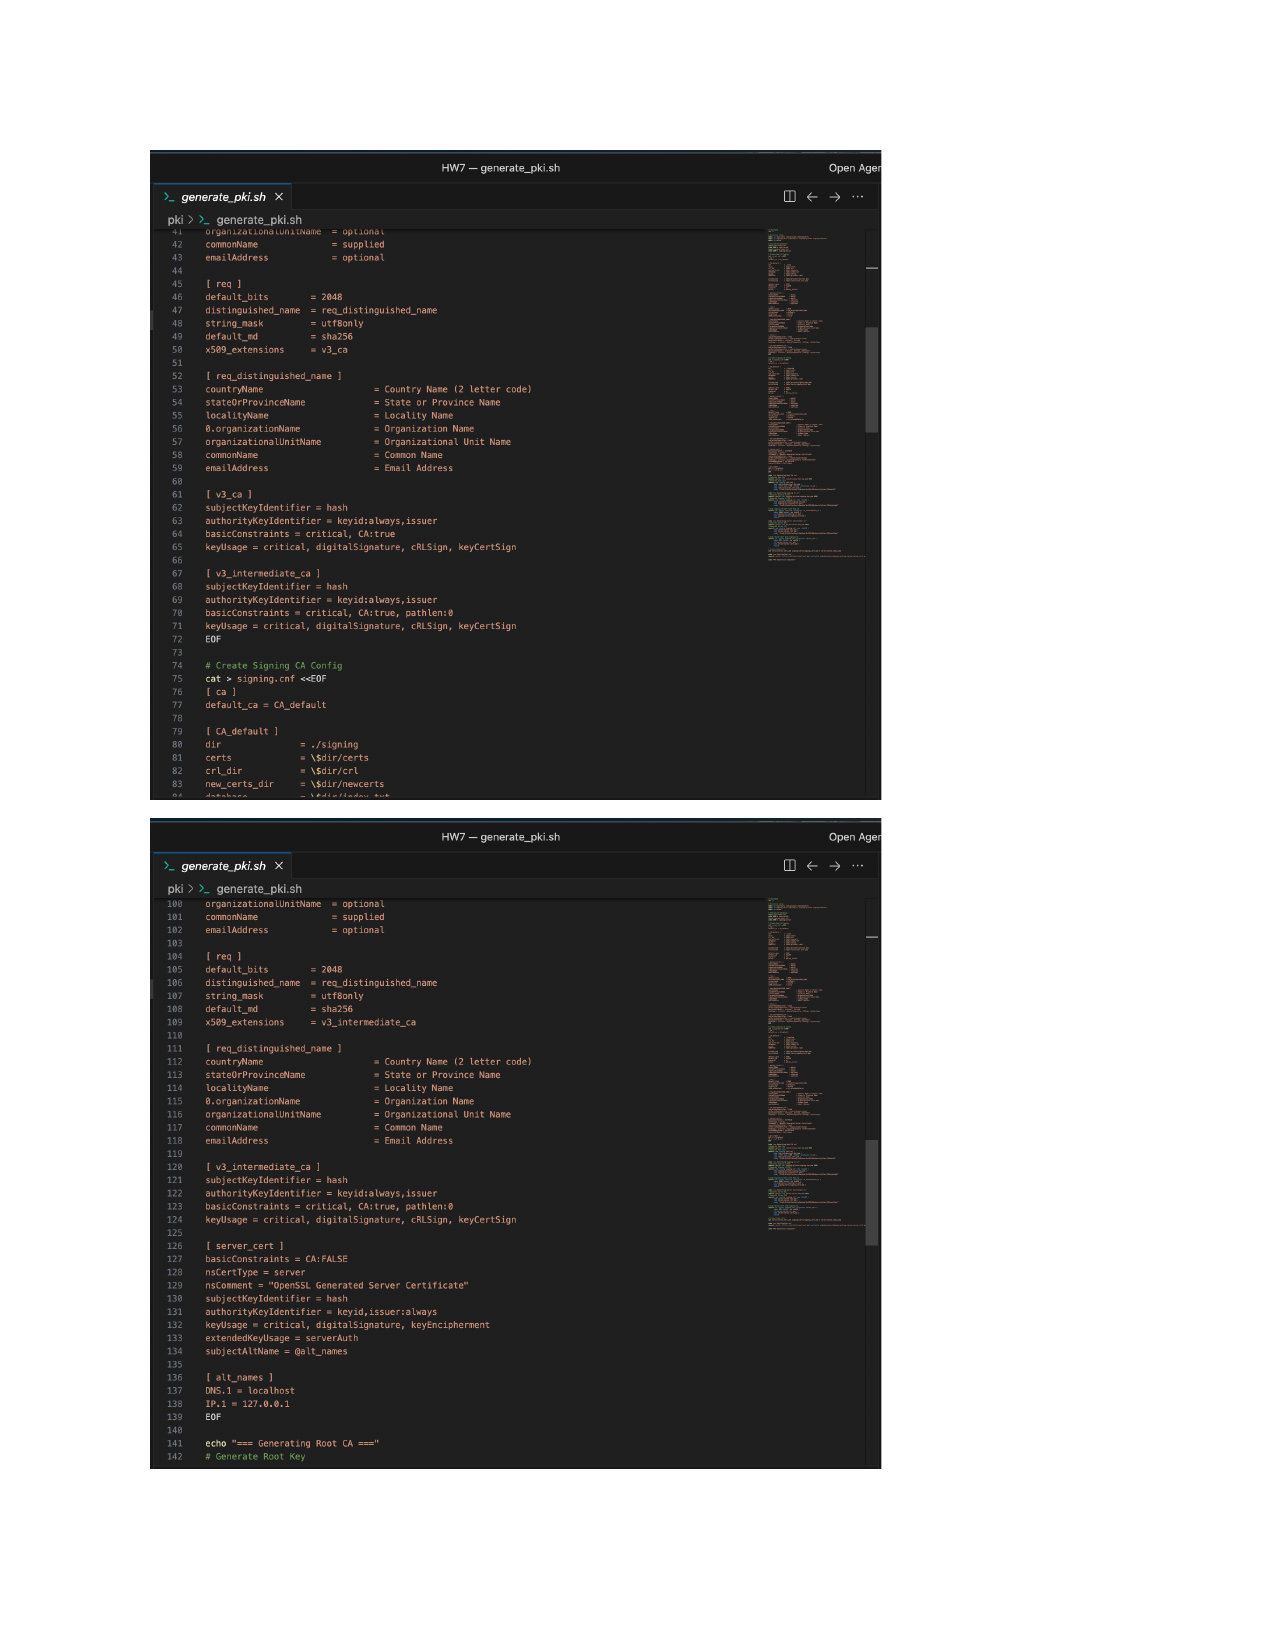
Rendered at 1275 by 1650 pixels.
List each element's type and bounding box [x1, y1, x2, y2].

picture [150, 150, 882, 800]
picture [150, 818, 882, 1469]
